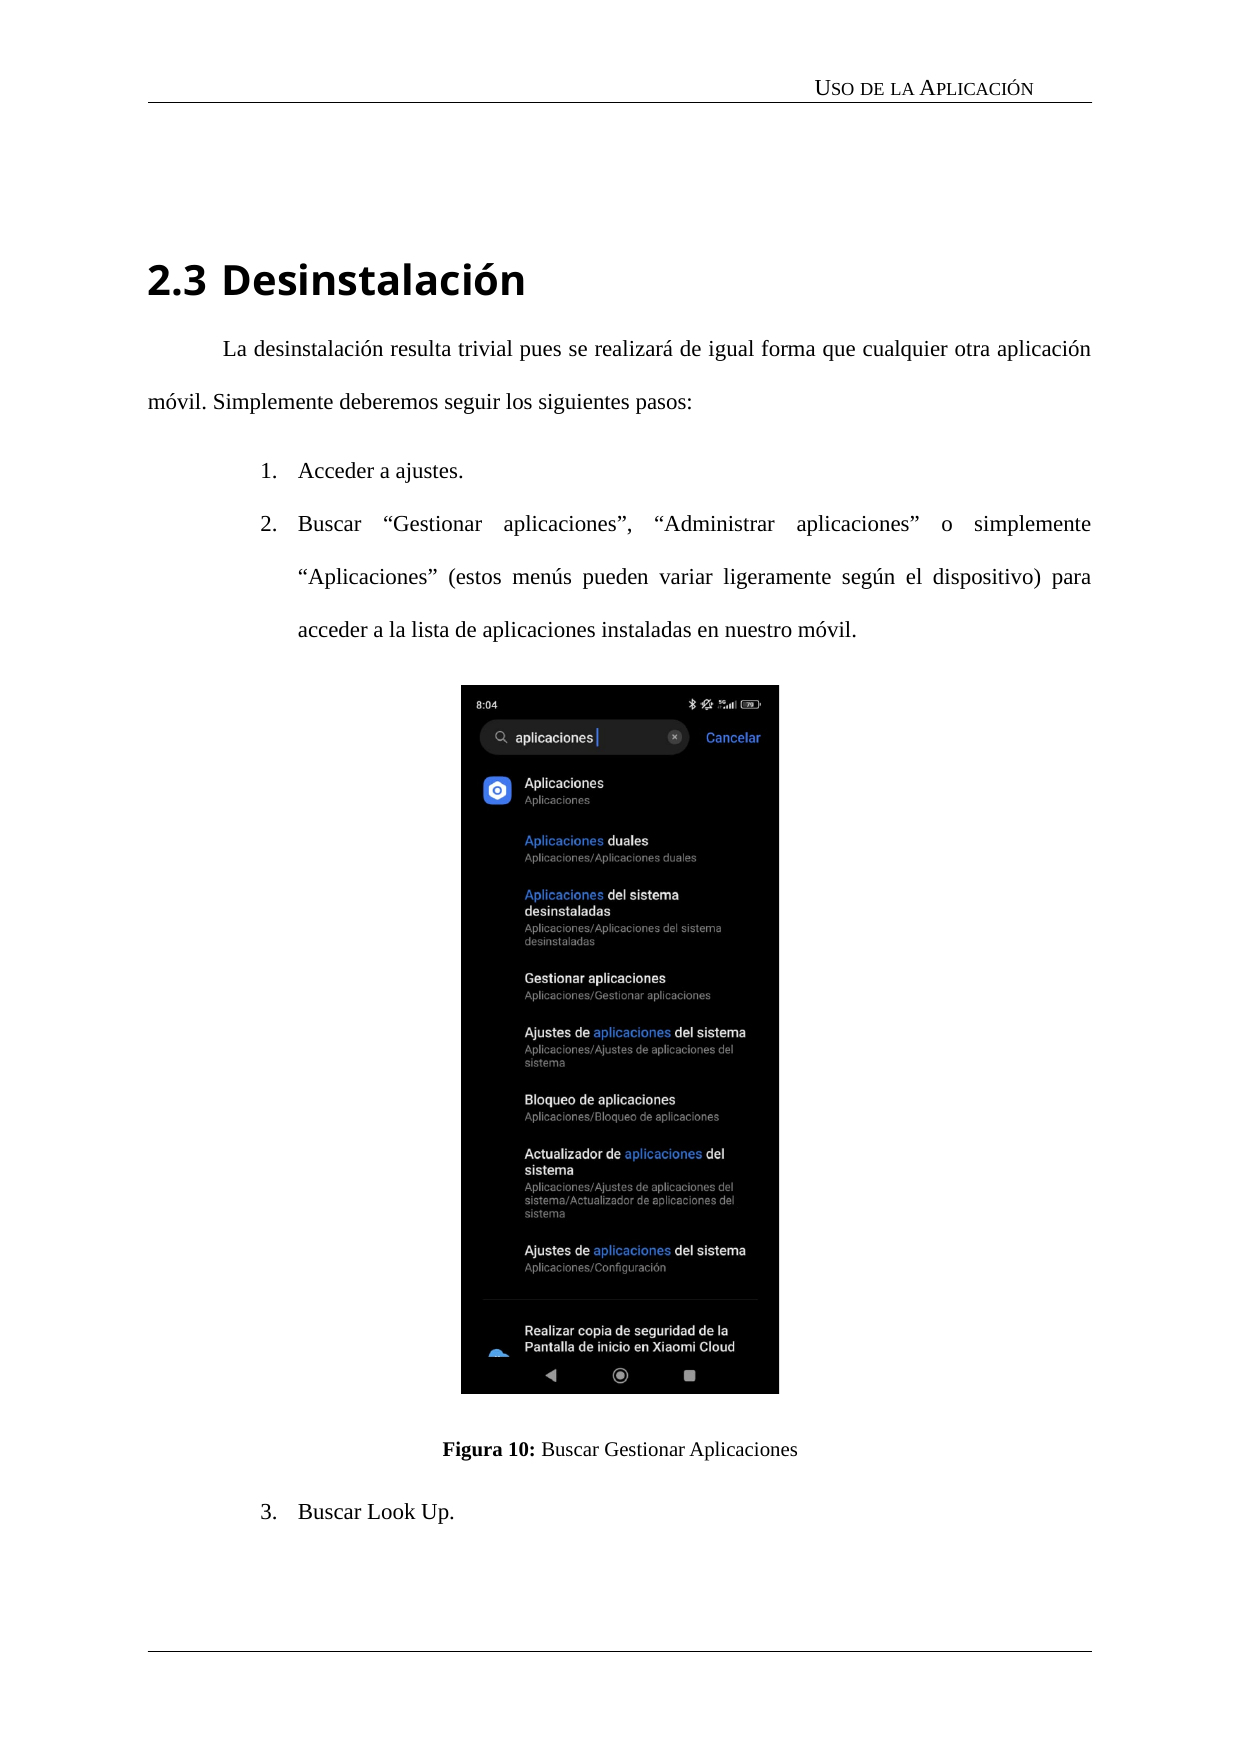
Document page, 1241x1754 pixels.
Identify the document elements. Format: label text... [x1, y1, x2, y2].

text Figura 10: Buscar Gestionar Aplicaciones [148, 1437, 1092, 1461]
list Buscar “Gestionar aplicaciones”, “Administrar aplicaciones” o simplemente “Aplicaciones” (estos menús pueden variar ligeramente según el dispositivo) para acceder a la lista de aplicaciones instaladas en nuestro móvil. [260, 510, 1092, 642]
picture [461, 685, 780, 1394]
list Buscar Look Up. [260, 1498, 1092, 1525]
subtitle Desinstalación [148, 250, 1092, 307]
list Acceder a ajustes. [260, 458, 1092, 484]
text La desinstalación resulta trivial pues se realizará de igual forma que cualquier otra aplicación móvil. Simplemente deberemos seguir los siguientes pasos: [148, 336, 1092, 414]
